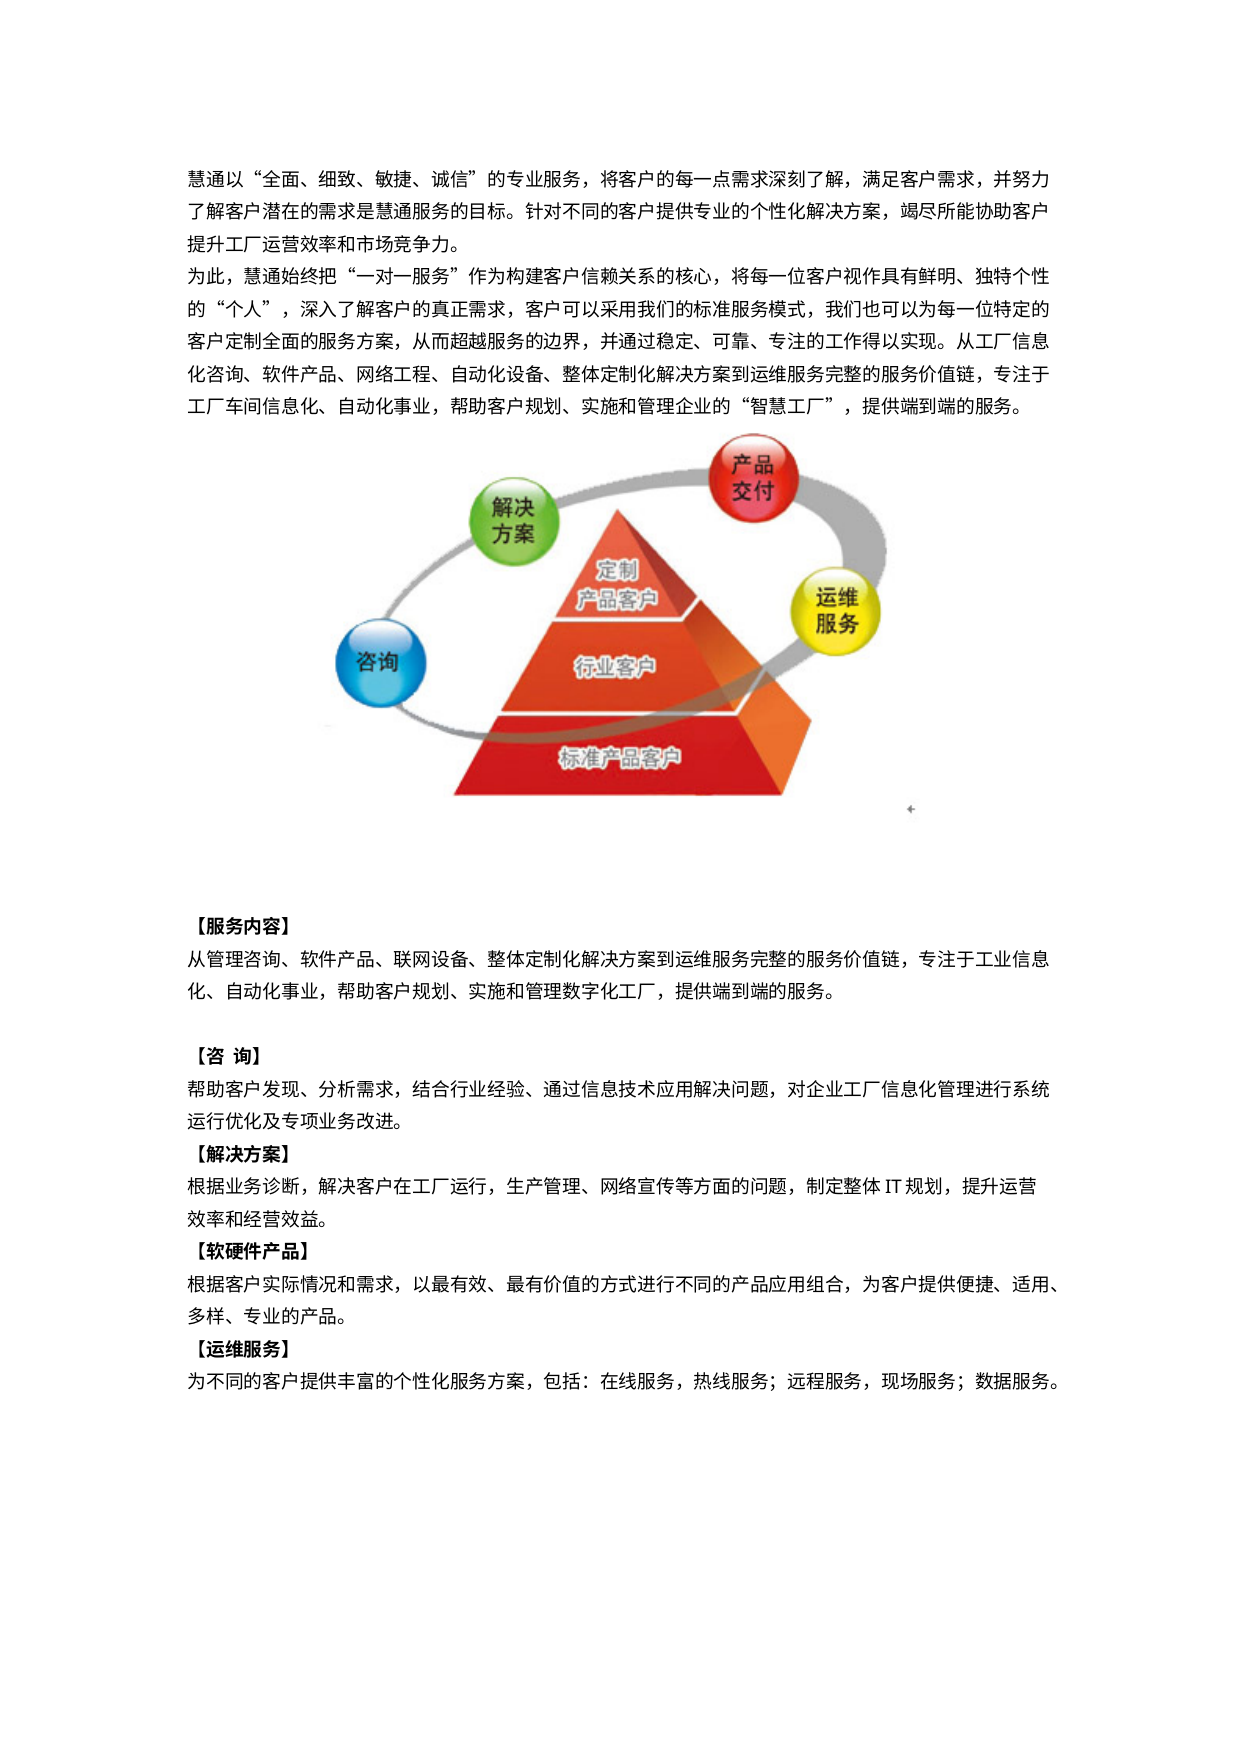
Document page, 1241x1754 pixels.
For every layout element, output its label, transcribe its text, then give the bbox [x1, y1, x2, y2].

text 为此，慧通始终把“一对一服务”作为构建客户信赖关系的核心，将每一位客户视作具有鲜明、独特个性的“个人”，深入了解客户的真正需求，客户可以采用我们的标准服务模式，我们也可以为每一位特定的客户定制全面的服务方案，从而超越服务的边界，并通过稳定、可靠、专注的工作得以实现。从工厂信息化咨询、软件产品、网络工程、自动化设备、整体定制化解决方案到运维服务完整的服务价值链，专注于工厂车间信息化、自动化事业，帮助客户规划、实施和管理企业的“智慧工厂”，提供端到端的服务。 [187, 259, 1053, 422]
text 慧通以“全面、细致、敏捷、诚信”的专业服务，将客户的每一点需求深刻了解，满足客户需求，并努力了解客户潜在的需求是慧通服务的目标。针对不同的客户提供专业的个性化解决方案，竭尽所能协助客户提升工厂运营效率和市场竞争力。 [187, 162, 1053, 259]
picture [306, 422, 934, 851]
text 【咨 询】 帮助客户发现、分析需求，结合行业经验、通过信息技术应用解决问题，对企业工厂信息化管理进行系统运行优化及专项业务改进。 【解决方案】 根据业务诊断，解决客户在工厂运行，生产管理、网络宣传等方面的问题，制定整体IT规划，提升运营效率和经营效益。 【软硬件产品】 根据客户实际情况和需求，以最有效、最有价值的方式进行不同的产品应用组合，为客户提供便捷、适用、多样、专业的产品。 【运维服务】 为不同的客户提供丰富的个性化服务方案，包括：在线服务，热线服务；远程服务，现场服务；数据服务。 [187, 1039, 1053, 1397]
text 【服务内容】 从管理咨询、软件产品、联网设备、整体定制化解决方案到运维服务完整的服务价值链，专注于工业信息化、自动化事业，帮助客户规划、实施和管理数字化工厂，提供端到端的服务。 [187, 877, 1053, 1039]
